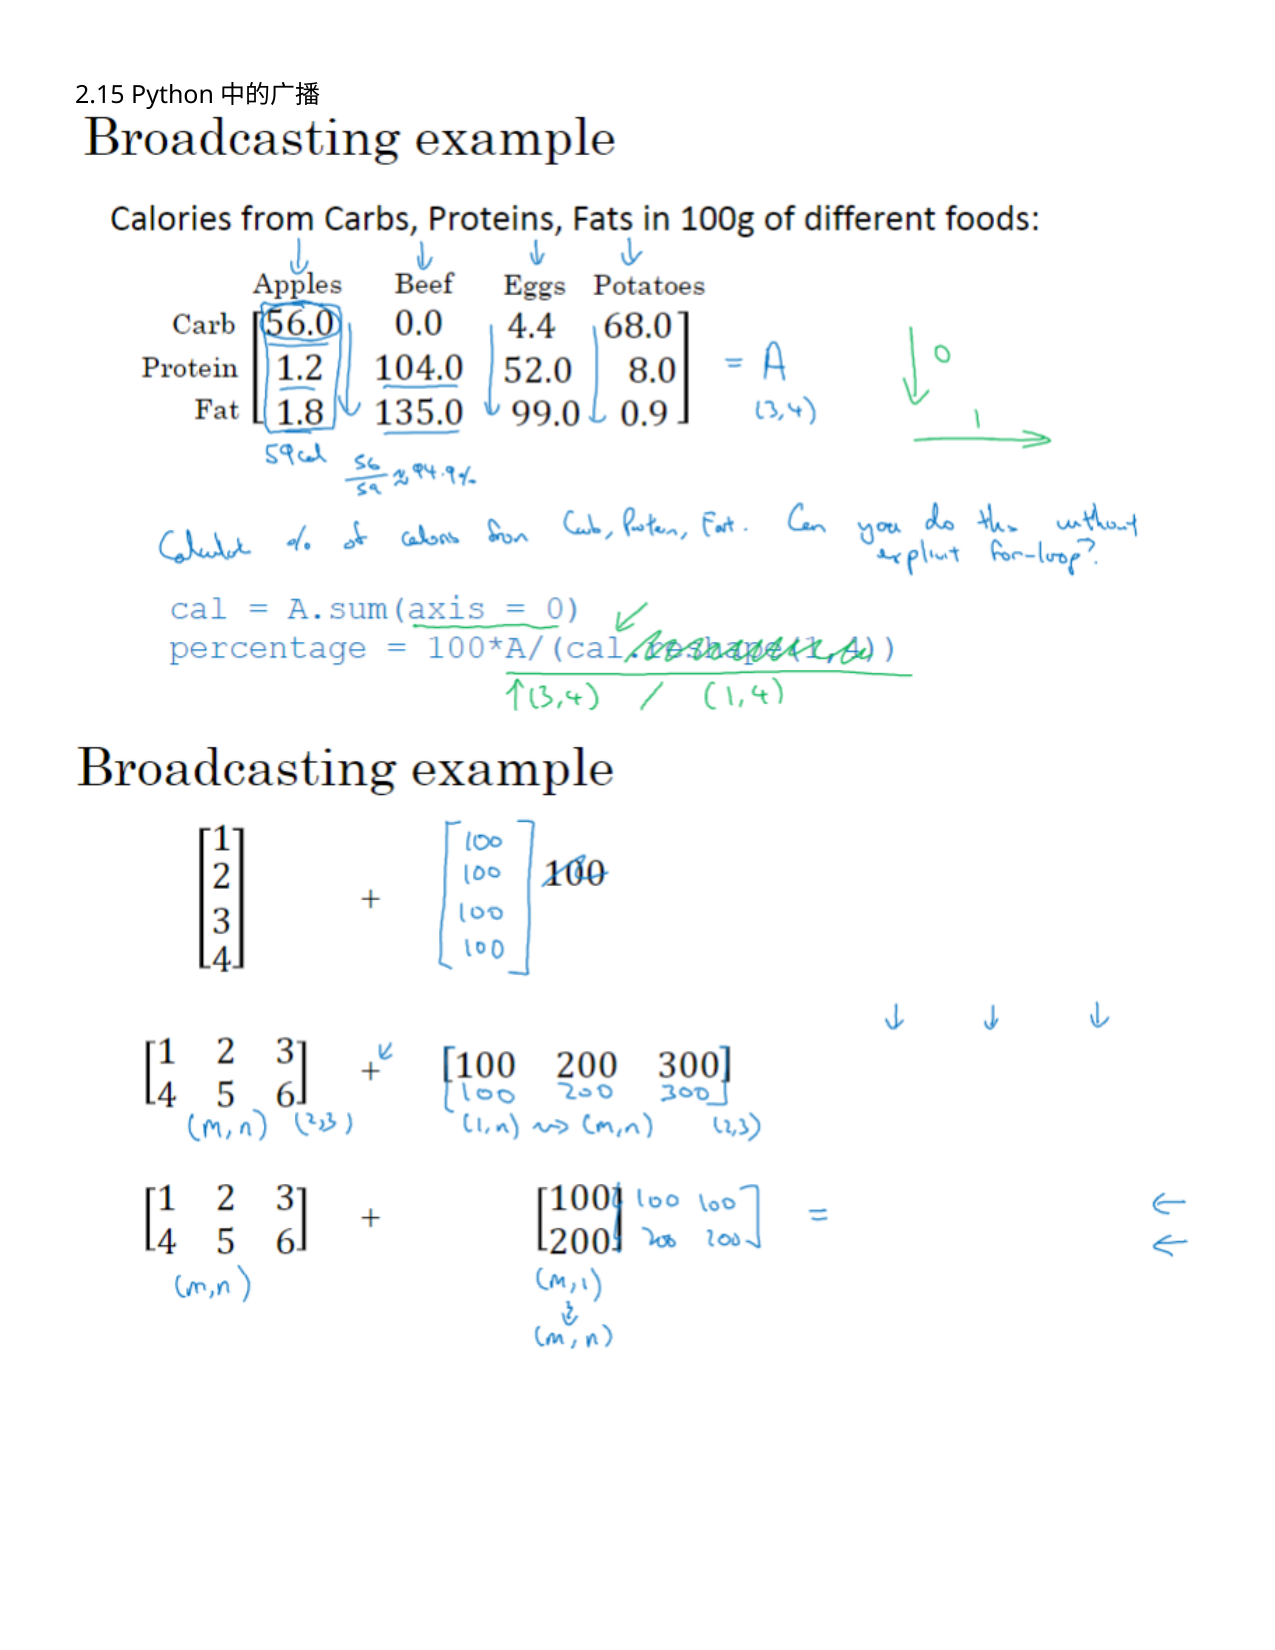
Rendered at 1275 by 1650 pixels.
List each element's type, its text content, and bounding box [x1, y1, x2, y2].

picture [75, 736, 1200, 1357]
picture [75, 114, 1200, 718]
subtitle 2.15 Python 中的广播 [75, 75, 1200, 111]
